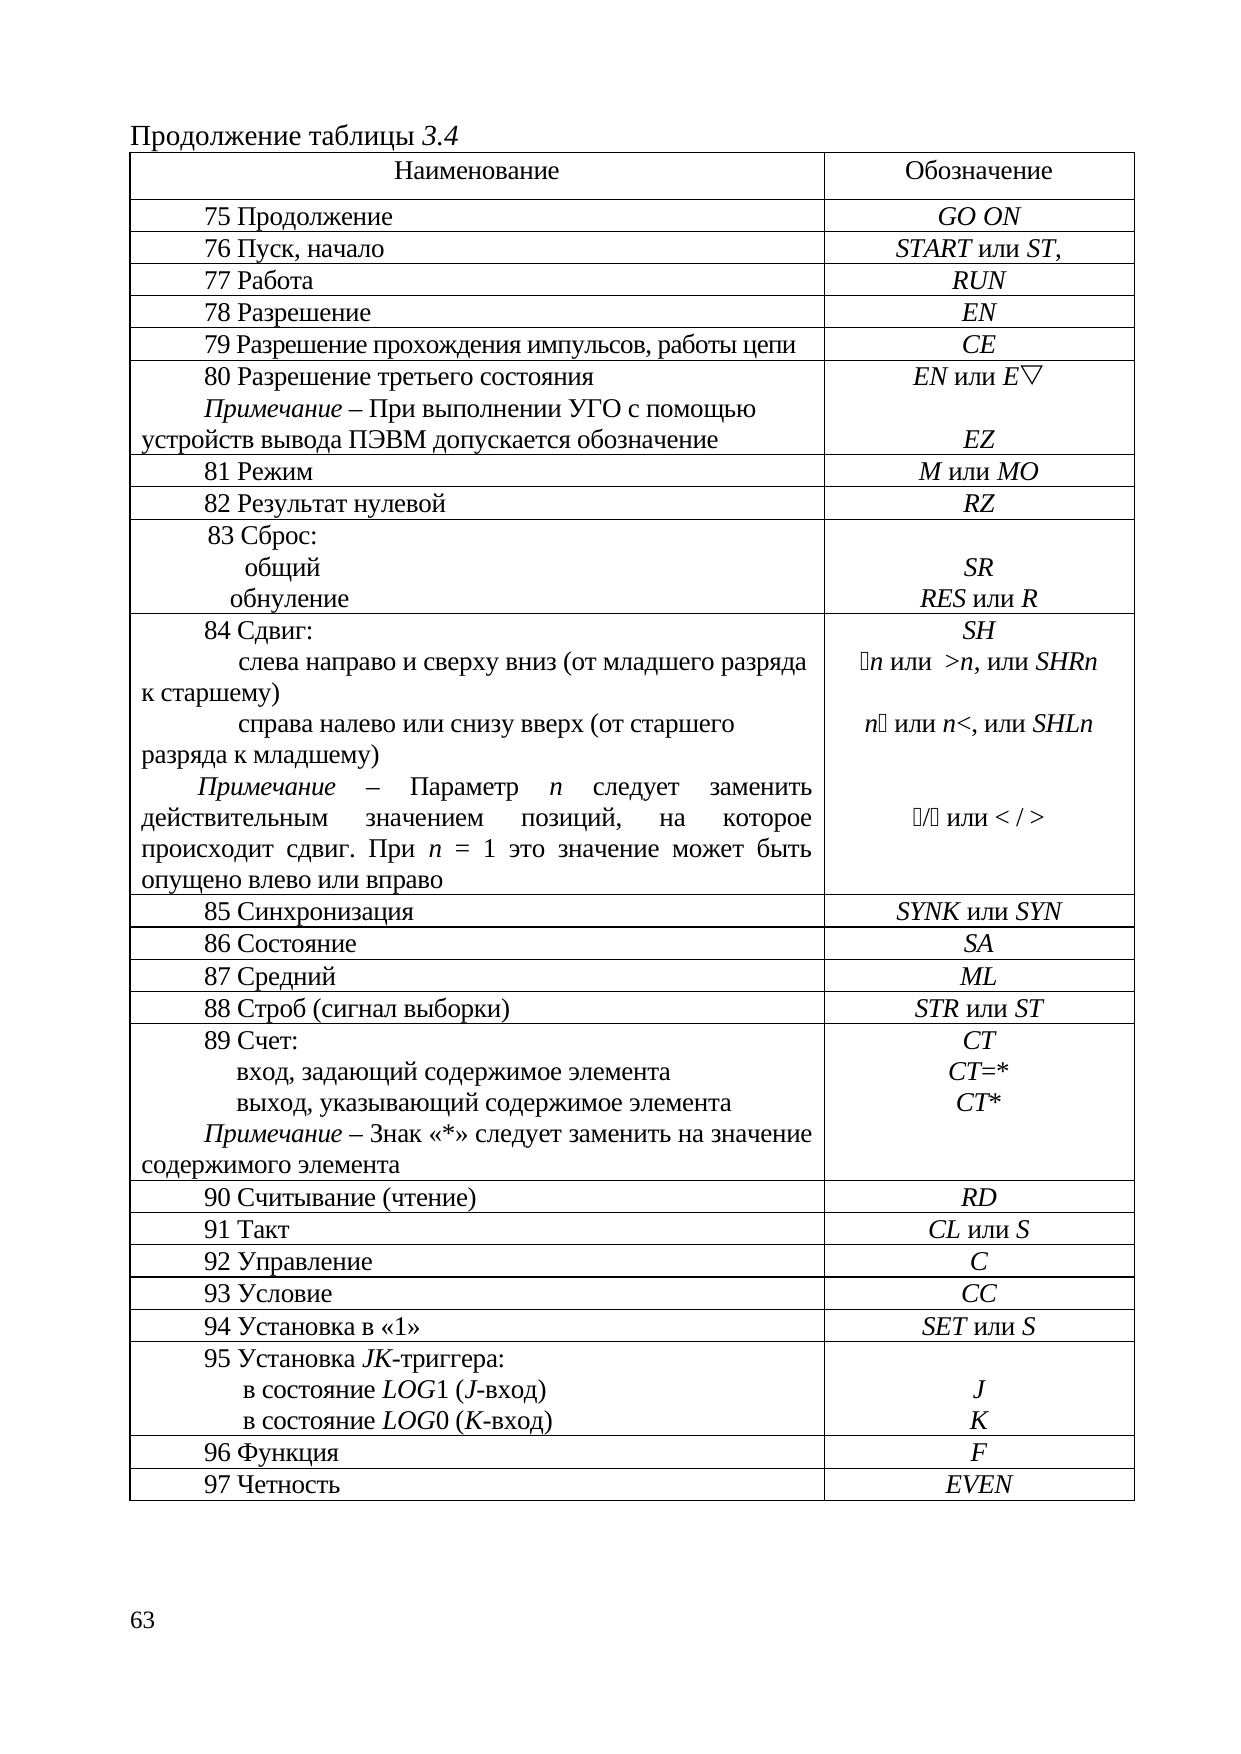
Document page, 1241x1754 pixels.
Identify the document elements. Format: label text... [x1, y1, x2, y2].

table_cell 88 Строб (сигнал выборки) [131, 992, 824, 1023]
table_cell 79 Разрешение прохождения импульсов, работы цепи [131, 328, 824, 359]
table_cell RUN [825, 264, 1134, 295]
table_cell 85 Синхронизация [131, 895, 824, 926]
table_cell SH n или >n, или SHRn n или n<, или SHLn / или < / > [825, 614, 1134, 894]
table_cell RD [825, 1181, 1134, 1212]
table_cell J K [825, 1342, 1134, 1435]
table_cell SYNK или SYN [825, 895, 1134, 926]
table_header Продолжение таблицы 3.4 [130, 118, 1134, 152]
table_cell START или ST, [825, 232, 1134, 263]
table_cell SET или S [825, 1310, 1134, 1341]
table_cell 96 Функция [131, 1436, 824, 1467]
table_cell 80 Разрешение третьего состояния Примечание – При выполнении УГО с помощью устройств вывода ПЭВМ допускается обозначение [131, 361, 824, 454]
table_cell GO ON [825, 200, 1134, 231]
table_cell 82 Результат нулевой [131, 487, 824, 518]
table_cell Наименование [131, 153, 824, 198]
table_cell 89 Счет: вход, задающий содержимое элемента выход, указывающий содержимое элемента Примечание – Знак «*» следует заменить на значение содержимого элемента [131, 1024, 824, 1180]
table_cell 83 Сброс: общий обнуление [131, 520, 824, 613]
table_cell 75 Продолжение [131, 200, 824, 231]
table_cell EN или E EZ [825, 361, 1134, 454]
table_cell 76 Пуск, начало [131, 232, 824, 263]
table_cell RZ [825, 487, 1134, 518]
table_cell F [825, 1436, 1134, 1467]
table_cell 86 Состояние [131, 928, 824, 959]
table_cell SA [825, 928, 1134, 959]
table_cell 93 Условие [131, 1278, 824, 1308]
table_cell 97 Четность [131, 1469, 824, 1499]
table_cell STR или ST [825, 992, 1134, 1023]
table_cell 95 Установка JK-триггера: в состояние LOG1 (J-вход) в состояние LOG0 (K-вход) [131, 1342, 824, 1435]
table_cell 87 Средний [131, 960, 824, 991]
table_cell CC [825, 1278, 1134, 1308]
table_cell CE [825, 328, 1134, 359]
table_cell 81 Режим [131, 455, 824, 486]
table_cell ML [825, 960, 1134, 991]
table_cell EN [825, 296, 1134, 327]
table_cell Обозначение [825, 153, 1134, 198]
table_cell 77 Работа [131, 264, 824, 295]
table_cell 84 Сдвиг: слева направо и сверху вниз (от младшего разряда к старшему) справа налево или снизу вверх (от старшего разряда к младшему) Примечание – Параметр n следует заменить действительным значением позиций, на которое происходит сдвиг. При n = 1 это значение может быть опущено влево или вправо [131, 614, 824, 894]
table_cell 94 Установка в «1» [131, 1310, 824, 1341]
table_cell EVEN [825, 1469, 1134, 1499]
table_cell CL или S [825, 1213, 1134, 1244]
table_cell 90 Считывание (чтение) [131, 1181, 824, 1212]
table_cell CT CT=* CT* [825, 1024, 1134, 1180]
table_cell 78 Разрешение [131, 296, 824, 327]
table_cell C [825, 1245, 1134, 1276]
table_cell 92 Управление [131, 1245, 824, 1276]
table_cell 91 Такт [131, 1213, 824, 1244]
table_cell M или MO [825, 455, 1134, 486]
table_cell SR RES или R [825, 520, 1134, 613]
